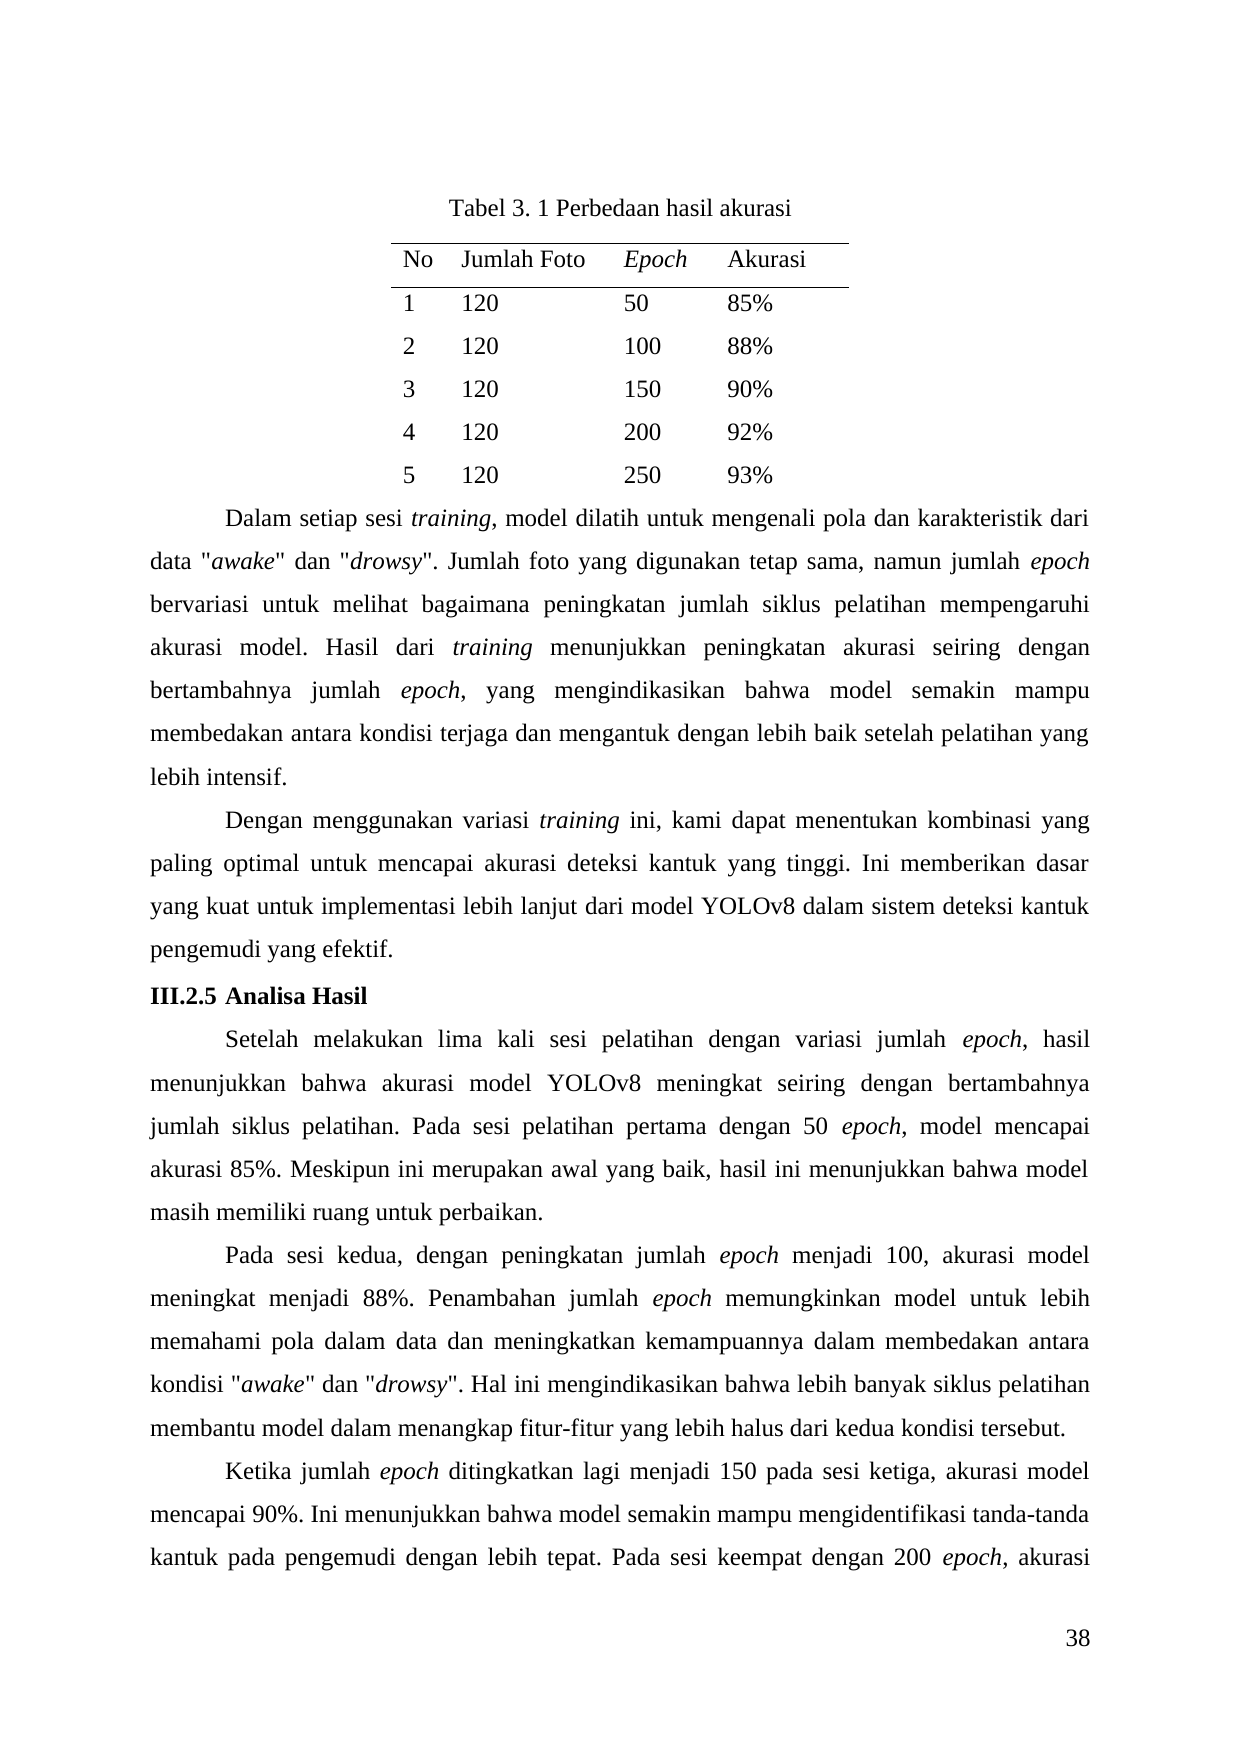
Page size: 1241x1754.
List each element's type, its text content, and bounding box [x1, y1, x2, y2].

table_cell 250 [613, 460, 716, 503]
table_cell 100 [613, 331, 716, 374]
table_header Jumlah Foto [450, 244, 612, 287]
table_cell 4 [391, 417, 450, 460]
table_header Epoch [613, 244, 716, 287]
text Tabel 3. 1 Perbedaan hasil akurasi [150, 193, 1090, 222]
table_cell 3 [391, 374, 450, 417]
text Setelah melakukan lima kali sesi pelatihan dengan variasi jumlah epoch, hasil menunjukkan bahwa akurasi model YOLOv8 meningkat seiring dengan bertambahnya jumlah siklus pelatihan. Pada sesi pelatihan pertama dengan 50 epoch, model mencapai akurasi 85%. Meskipun ini merupakan awal yang baik, hasil ini menunjukkan bahwa model masih memiliki ruang untuk perbaikan. [150, 1024, 1090, 1226]
table_header No [391, 244, 450, 287]
table_cell 88% [716, 331, 849, 374]
table_cell 2 [391, 331, 450, 374]
table_cell 5 [391, 460, 450, 503]
table_cell 120 [450, 460, 612, 503]
table_header Akurasi [716, 244, 849, 287]
table_cell 200 [613, 417, 716, 460]
table_cell 120 [450, 288, 612, 331]
text Dengan menggunakan variasi training ini, kami dapat menentukan kombinasi yang paling optimal untuk mencapai akurasi deteksi kantuk yang tinggi. Ini memberikan dasar yang kuat untuk implementasi lebih lanjut dari model YOLOv8 dalam sistem deteksi kantuk pengemudi yang efektif. [150, 805, 1090, 963]
text Pada sesi kedua, dengan peningkatan jumlah epoch menjadi 100, akurasi model meningkat menjadi 88%. Penambahan jumlah epoch memungkinkan model untuk lebih memahami pola dalam data dan meningkatkan kemampuannya dalam membedakan antara kondisi "awake" dan "drowsy". Hal ini mengindikasikan bahwa lebih banyak siklus pelatihan membantu model dalam menangkap fitur-fitur yang lebih halus dari kedua kondisi tersebut. [150, 1240, 1090, 1441]
text Dalam setiap sesi training, model dilatih untuk mengenali pola dan karakteristik dari data "awake" dan "drowsy". Jumlah foto yang digunakan tetap sama, namun jumlah epoch bervariasi untuk melihat bagaimana peningkatan jumlah siklus pelatihan mempengaruhi akurasi model. Hasil dari training menunjukkan peningkatan akurasi seiring dengan bertambahnya jumlah epoch, yang mengindikasikan bahwa model semakin mampu membedakan antara kondisi terjaga dan mengantuk dengan lebih baik setelah pelatihan yang lebih intensif. [150, 503, 1090, 790]
table_cell 1 [391, 288, 450, 331]
subtitle Analisa Hasil [150, 981, 1090, 1010]
table_cell 90% [716, 374, 849, 417]
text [150, 1456, 1090, 1571]
table_cell 120 [450, 331, 612, 374]
table_cell 120 [450, 417, 612, 460]
table_cell 85% [716, 288, 849, 331]
table_cell 50 [613, 288, 716, 331]
table_cell 92% [716, 417, 849, 460]
table_cell 93% [716, 460, 849, 503]
table_cell 150 [613, 374, 716, 417]
table_cell 120 [450, 374, 612, 417]
